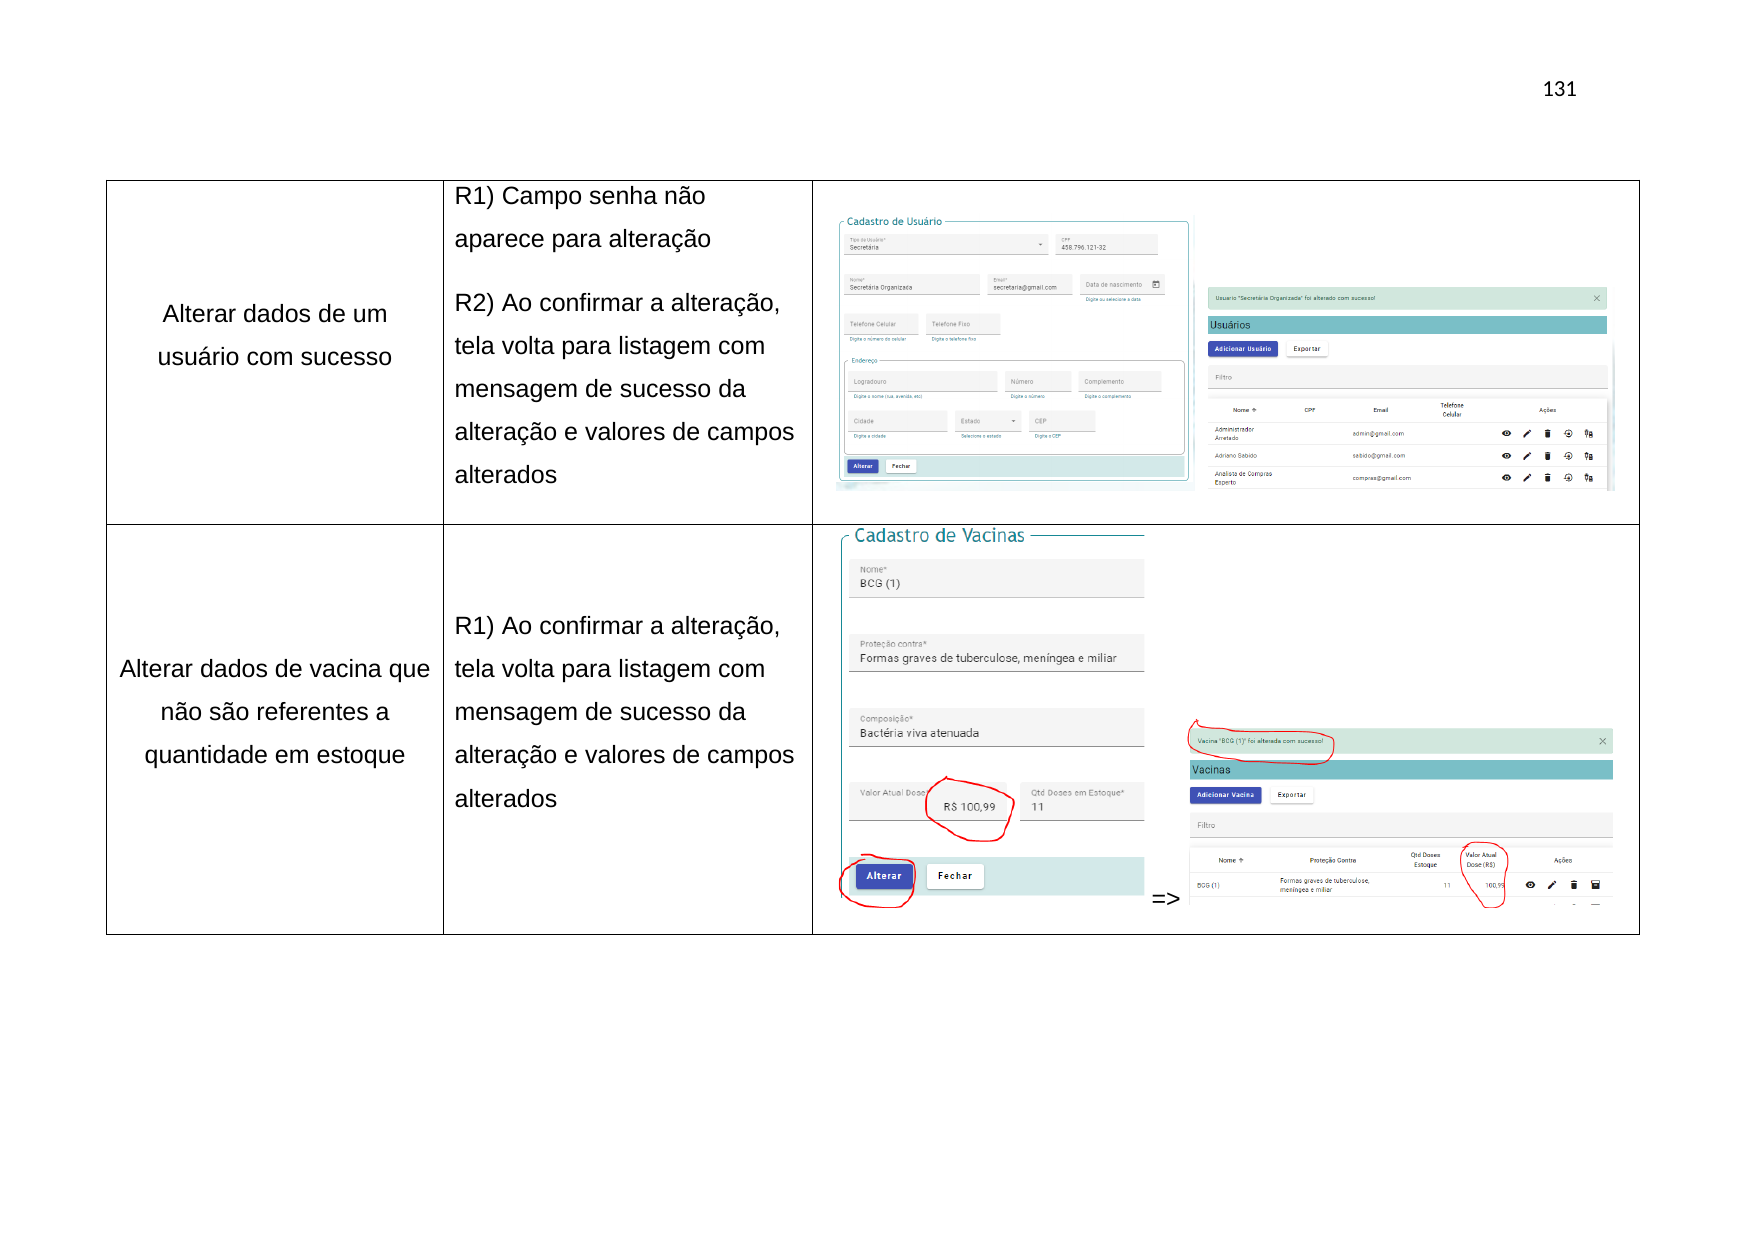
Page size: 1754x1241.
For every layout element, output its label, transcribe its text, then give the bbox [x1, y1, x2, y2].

table_cell Alterar dados de vacina que não são referentes a quantidade em estoque [107, 525, 443, 933]
picture [838, 525, 1145, 908]
table_cell [813, 181, 1639, 524]
picture [1187, 718, 1613, 908]
table_cell Alterar dados de um usuário com sucesso [107, 181, 443, 524]
picture [1208, 287, 1615, 491]
table_cell => [813, 525, 1639, 933]
table_cell R1) Campo senha não aparece para alteração R2) Ao confirmar a alteração, tela volta para listagem com mensagem de sucesso da alteração e valores de campos alterados [444, 181, 812, 524]
picture [836, 213, 1195, 491]
table_cell R1) Ao confirmar a alteração, tela volta para listagem com mensagem de sucesso da alteração e valores de campos alterados [444, 525, 812, 933]
